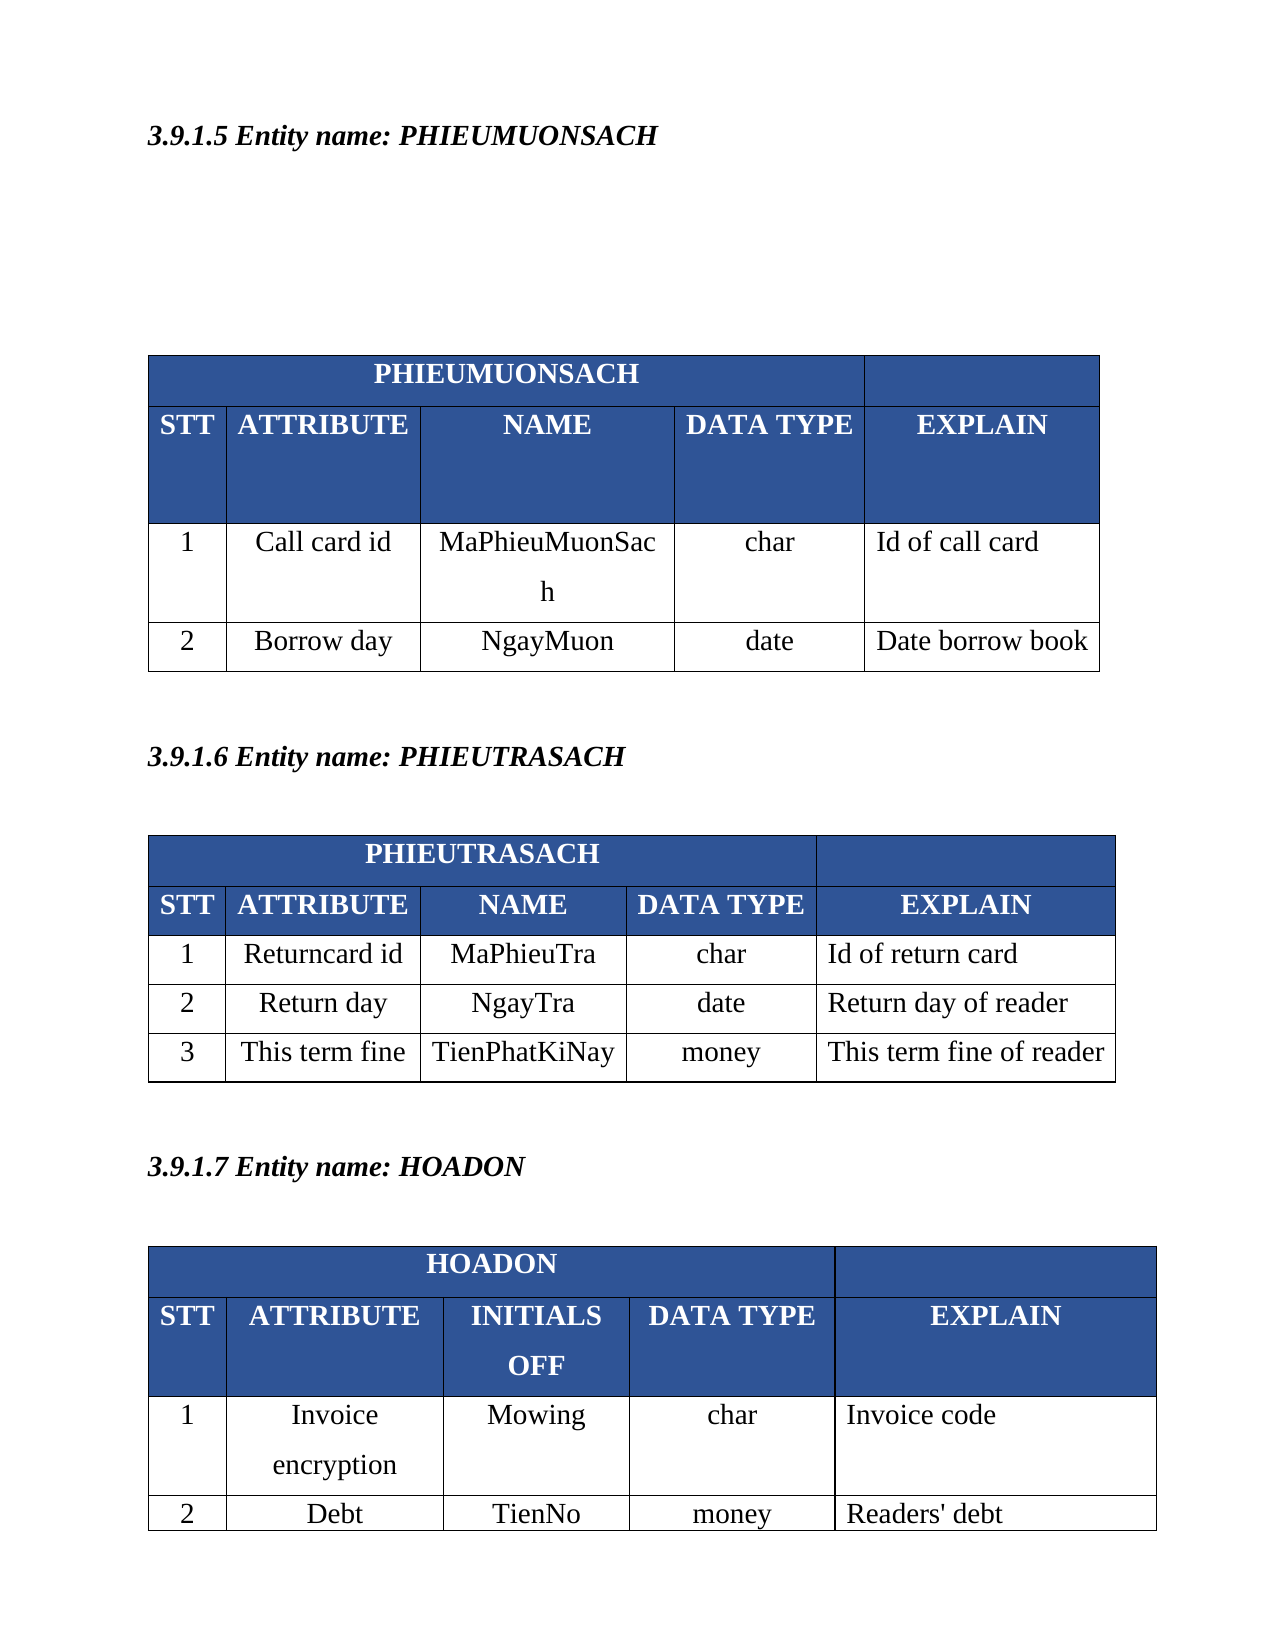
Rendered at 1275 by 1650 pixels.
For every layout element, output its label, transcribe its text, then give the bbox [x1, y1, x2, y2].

table_cell Date borrow book [865, 623, 1099, 671]
table_cell Borrow day [227, 623, 420, 671]
table_cell money [627, 1034, 816, 1081]
table_header PHIEUTRASACH [149, 836, 816, 886]
subtitle 3.9.1.5 Entity name: PHIEUMUONSACH [148, 118, 1157, 198]
table_header [865, 356, 1099, 406]
table_cell 1 [149, 1397, 226, 1495]
table_cell 2 [149, 985, 225, 1033]
table_cell 1 [149, 936, 225, 984]
table_cell Invoice encryption [227, 1397, 443, 1495]
table_cell Return day of reader [817, 985, 1115, 1033]
table_cell Mowing [444, 1397, 629, 1495]
table_cell STT [149, 887, 225, 935]
table_header [817, 836, 1115, 886]
table_cell Call card id [227, 524, 420, 622]
table_cell char [630, 1397, 834, 1495]
table_cell Readers' debt [836, 1496, 1156, 1530]
table_cell date [627, 985, 816, 1033]
table_cell MaPhieuMuonSach [421, 524, 674, 622]
table_cell NgayTra [421, 985, 626, 1033]
table_cell Returncard id [226, 936, 420, 984]
table_cell DATA TYPE [627, 887, 816, 935]
table_header HOADON [149, 1247, 834, 1297]
subtitle 3.9.1.6 Entity name: PHIEUTRASACH [148, 739, 1157, 819]
table_cell TienNo [444, 1496, 629, 1530]
table_header PHIEUMUONSACH [149, 356, 864, 406]
table_cell Debt [227, 1496, 443, 1530]
table_cell Id of return card [817, 936, 1115, 984]
table_cell date [675, 623, 864, 671]
table_cell EXPLAIN [836, 1298, 1156, 1396]
table_cell char [627, 936, 816, 984]
table_cell EXPLAIN [865, 407, 1099, 523]
table_cell STT [149, 407, 226, 523]
table_cell 2 [149, 1496, 226, 1530]
table_cell Return day [226, 985, 420, 1033]
table_cell NAME [421, 887, 626, 935]
table_cell NgayMuon [421, 623, 674, 671]
table_cell This term fine [226, 1034, 420, 1081]
table_cell char [675, 524, 864, 622]
table_cell money [630, 1496, 834, 1530]
table_cell NAME [421, 407, 674, 523]
subtitle 3.9.1.7 Entity name: HOADON [148, 1149, 1157, 1230]
table_cell Invoice code [836, 1397, 1156, 1495]
table_cell 1 [149, 524, 226, 622]
table_cell EXPLAIN [817, 887, 1115, 935]
table_header [836, 1247, 1156, 1297]
table_cell ATTRIBUTE [227, 1298, 443, 1396]
table_cell TienPhatKiNay [421, 1034, 626, 1081]
table_cell DATA TYPE [630, 1298, 834, 1396]
table_cell STT [149, 1298, 226, 1396]
table_cell DATA TYPE [675, 407, 864, 523]
table_cell Id of call card [865, 524, 1099, 622]
table_cell This term fine of reader [817, 1034, 1115, 1081]
table_cell 3 [149, 1034, 225, 1081]
table_cell ATTRIBUTE [226, 887, 420, 935]
table_cell INITIALS OFF [444, 1298, 629, 1396]
table_cell ATTRIBUTE [227, 407, 420, 523]
table_cell 2 [149, 623, 226, 671]
table_cell MaPhieuTra [421, 936, 626, 984]
